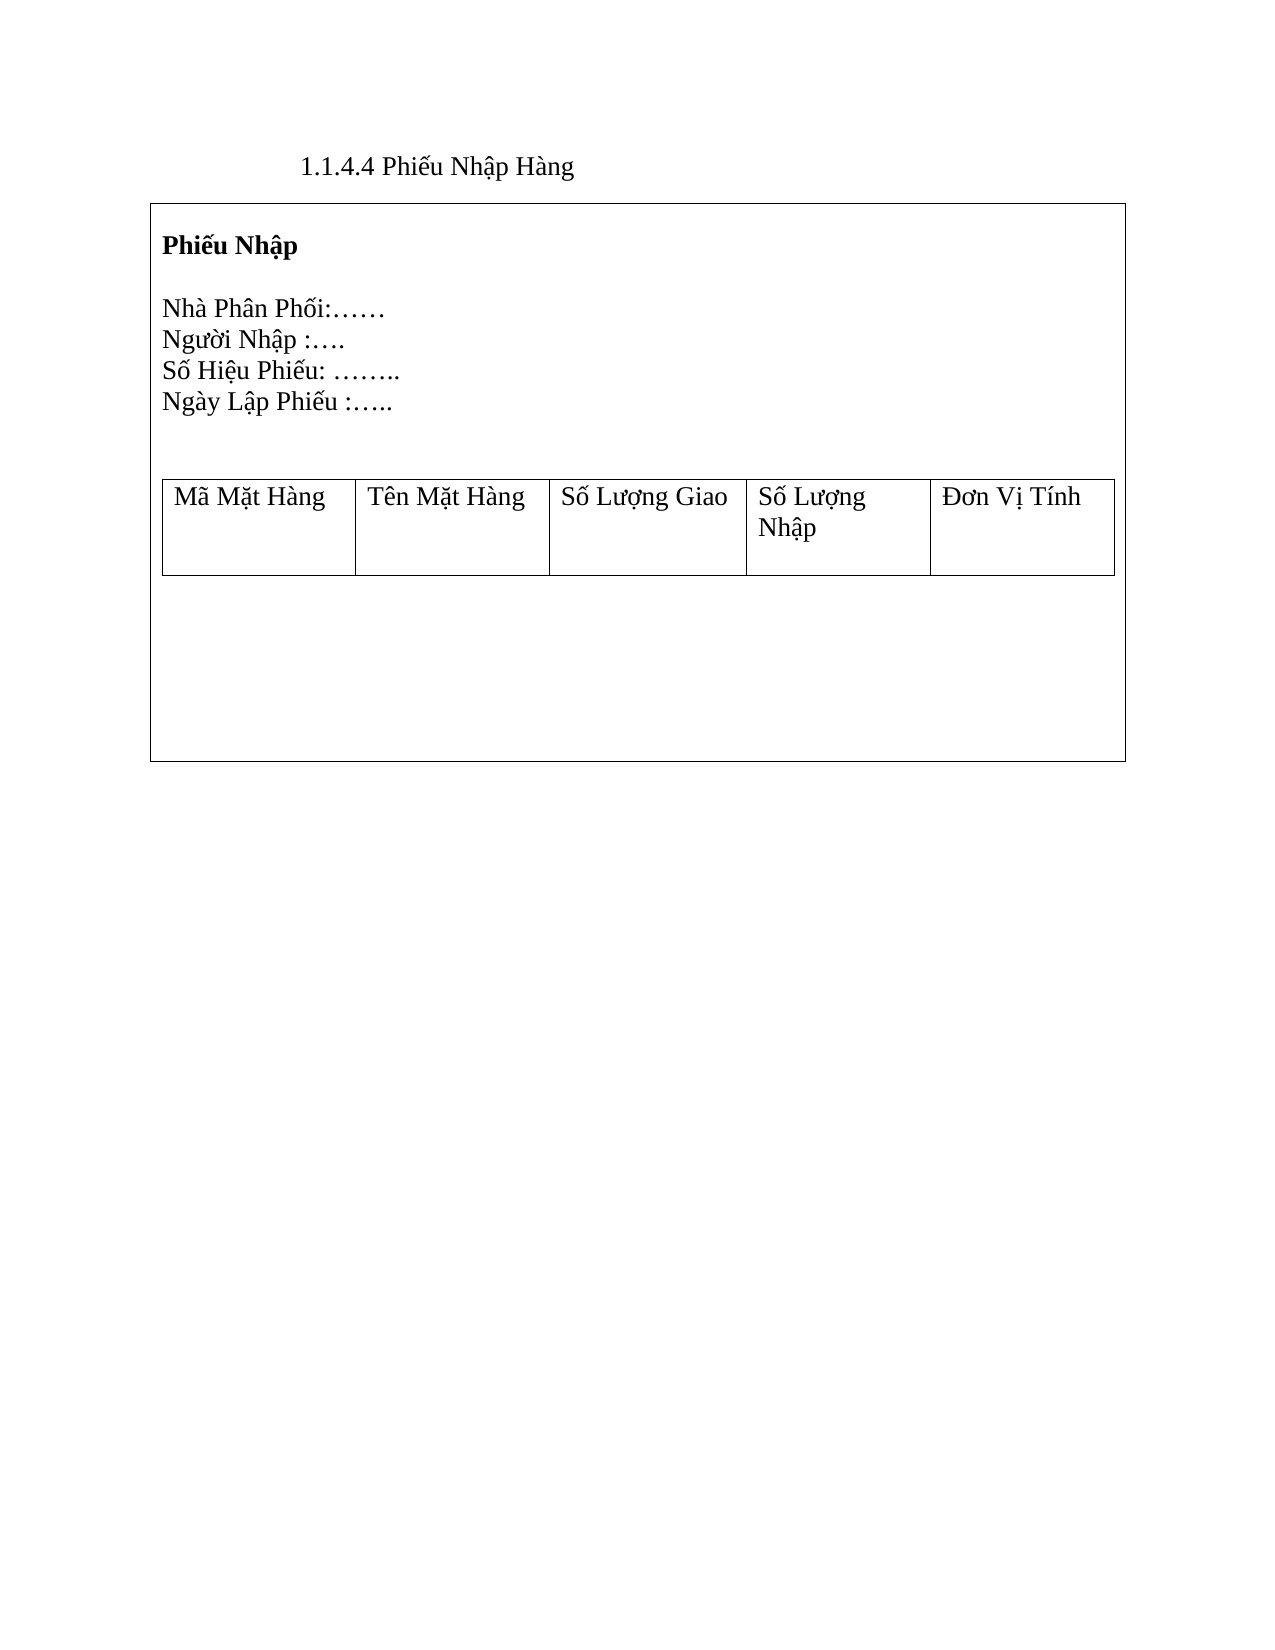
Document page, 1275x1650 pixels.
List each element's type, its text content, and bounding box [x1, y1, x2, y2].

table_header Phiếu Nhập Nhà Phân Phối:…… Người Nhập :…. Số Hiệu Phiếu: …….. Ngày Lập Phiếu :….. [151, 204, 1125, 761]
list Phiếu Nhập Hàng [300, 150, 1125, 181]
